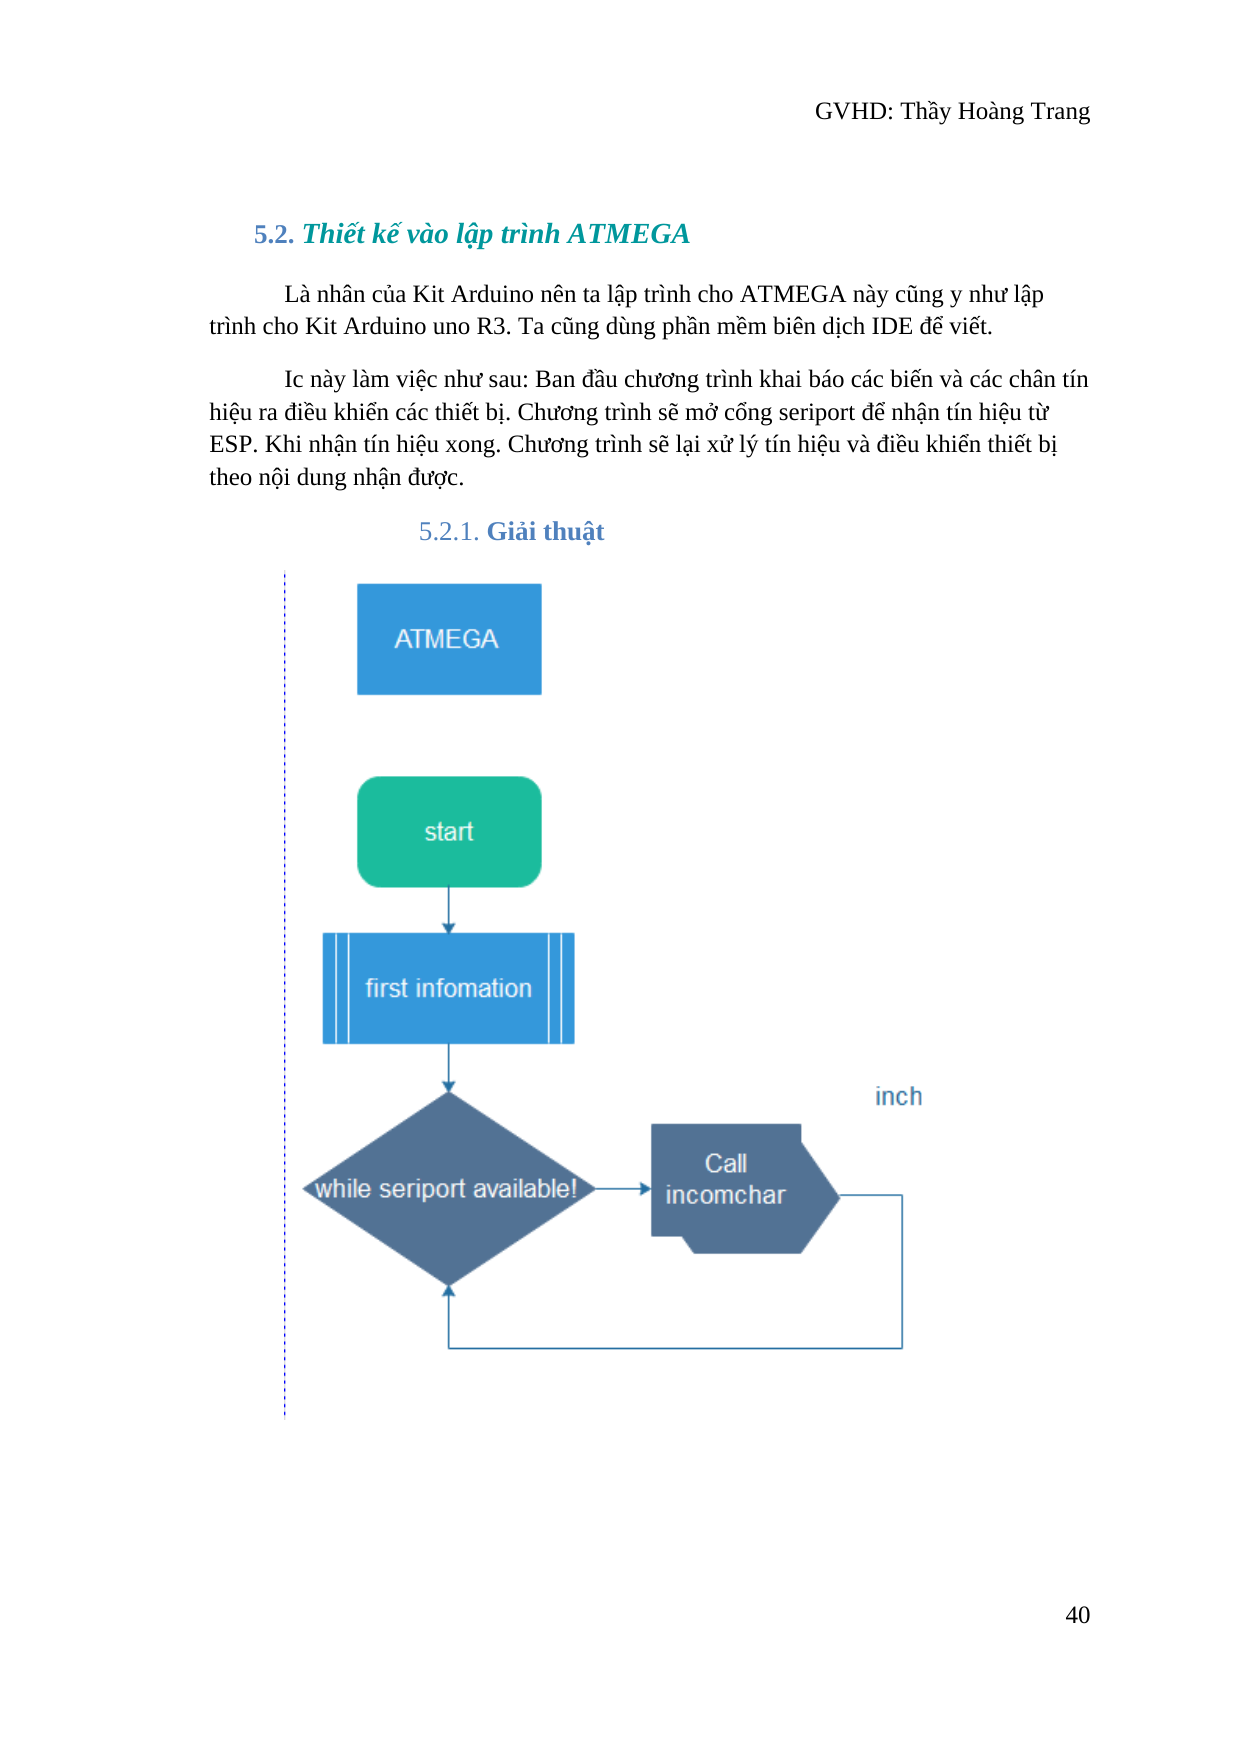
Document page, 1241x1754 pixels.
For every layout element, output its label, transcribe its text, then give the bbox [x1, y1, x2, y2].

subtitle Thiết kế vào lập trình ATMEGA [254, 216, 1090, 249]
subtitle Giải thuật [344, 515, 1090, 546]
text Là nhân của Kit Arduino nên ta lập trình cho ATMEGA này cũng y như lập trình cho Kit Arduino uno R3. Ta cũng dùng phần mềm biên dịch IDE để viết. [209, 279, 1090, 340]
text Ic này làm việc như sau: Ban đầu chương trình khai báo các biến và các chân tín hiệu ra điều khiển các thiết bị. Chương trình sẽ mở cổng seriport để nhận tín hiệu từ ESP. Khi nhận tín hiệu xong. Chương trình sẽ lại xử lý tín hiệu và điều khiển thiết bị theo nội dung nhận được. [209, 364, 1090, 490]
picture [284, 570, 922, 1420]
